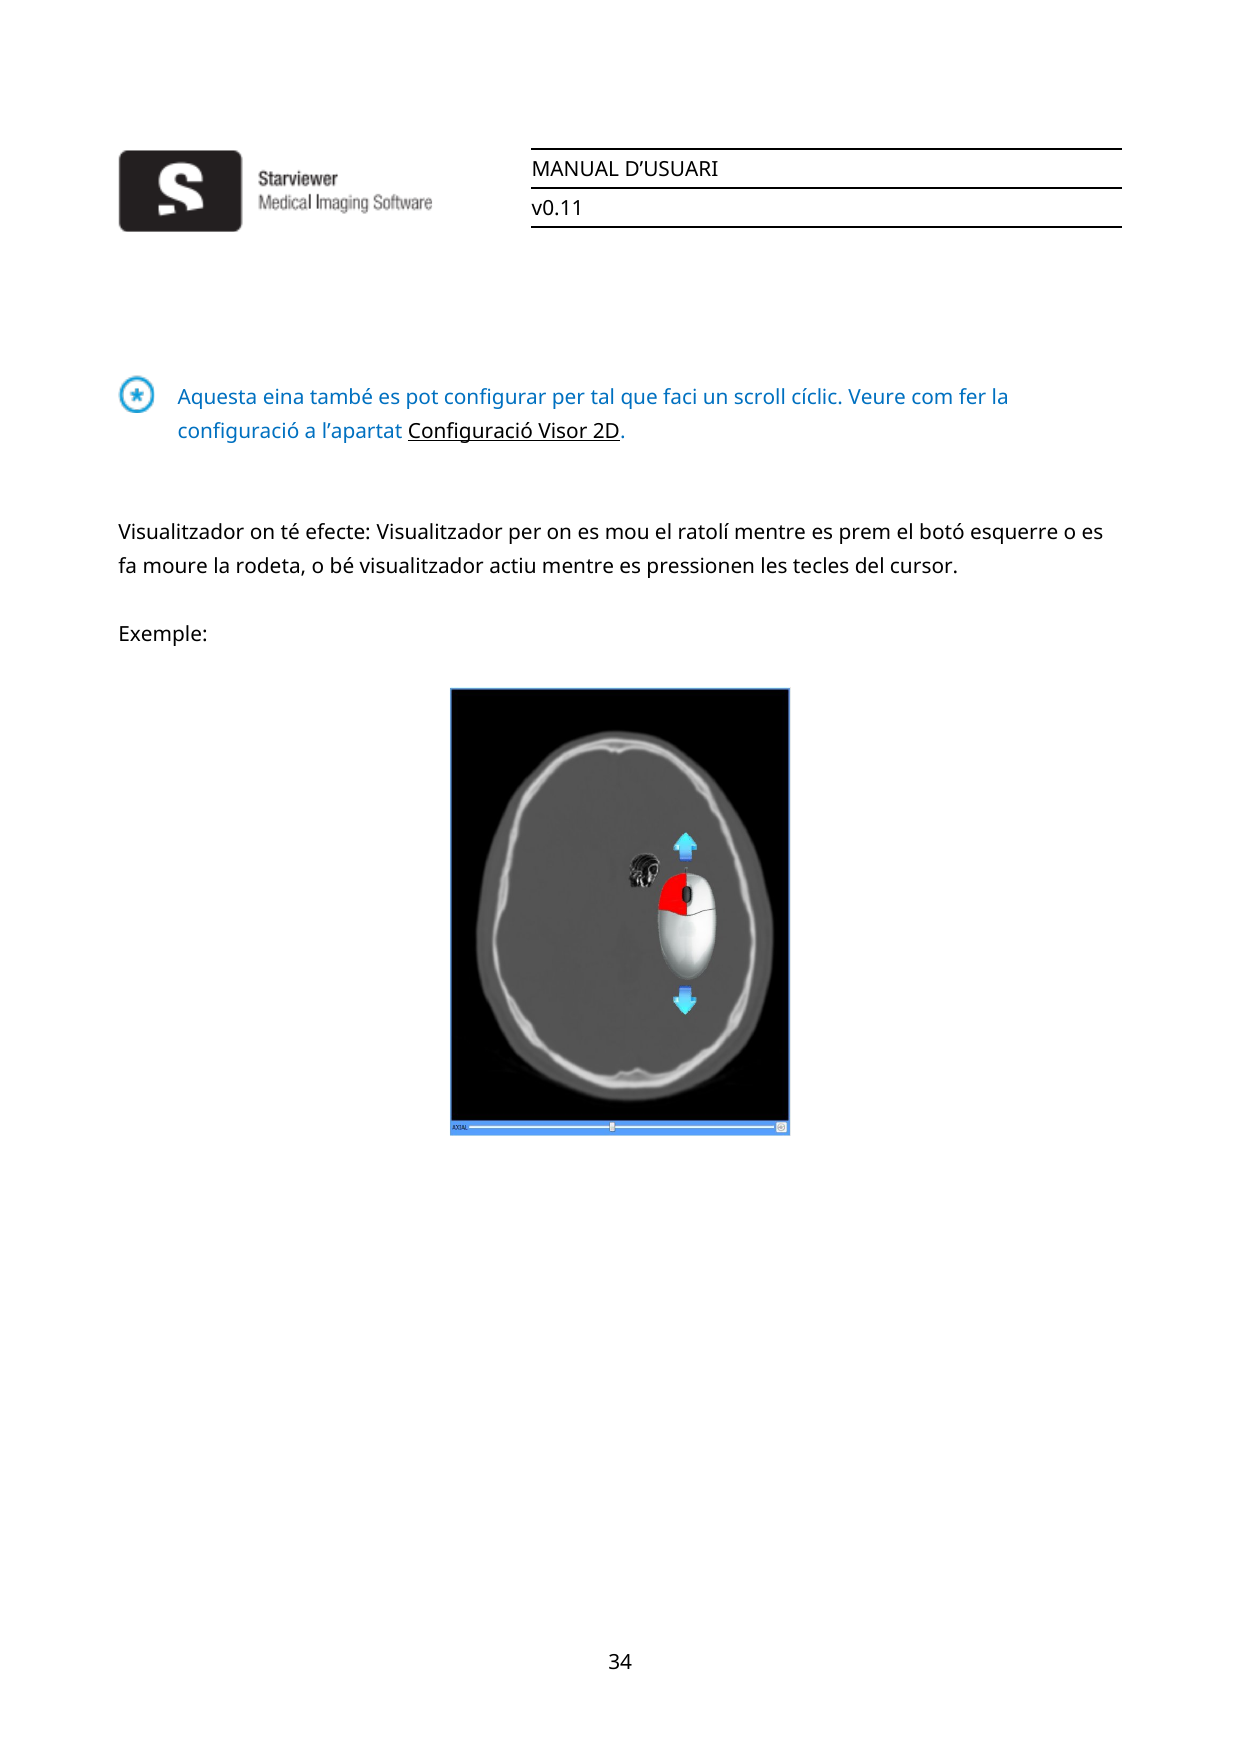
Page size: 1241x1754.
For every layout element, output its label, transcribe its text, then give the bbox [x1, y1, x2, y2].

text Visualitzador on té efecte: Visualitzador per on es mou el ratolí mentre es prem el botó esquerre o es fa moure la rodeta, o bé visualitzador actiu mentre es pressionen les tecles del cursor. [118, 517, 1122, 580]
text Exemple: [118, 619, 1122, 648]
table_header Aquesta eina també es pot configurar per tal que faci un scroll cíclic. Veure com fer la configuració a l’apartat Configuració Visor 2D. [177, 376, 1101, 449]
picture [449, 687, 791, 1136]
table_header [118, 376, 177, 449]
